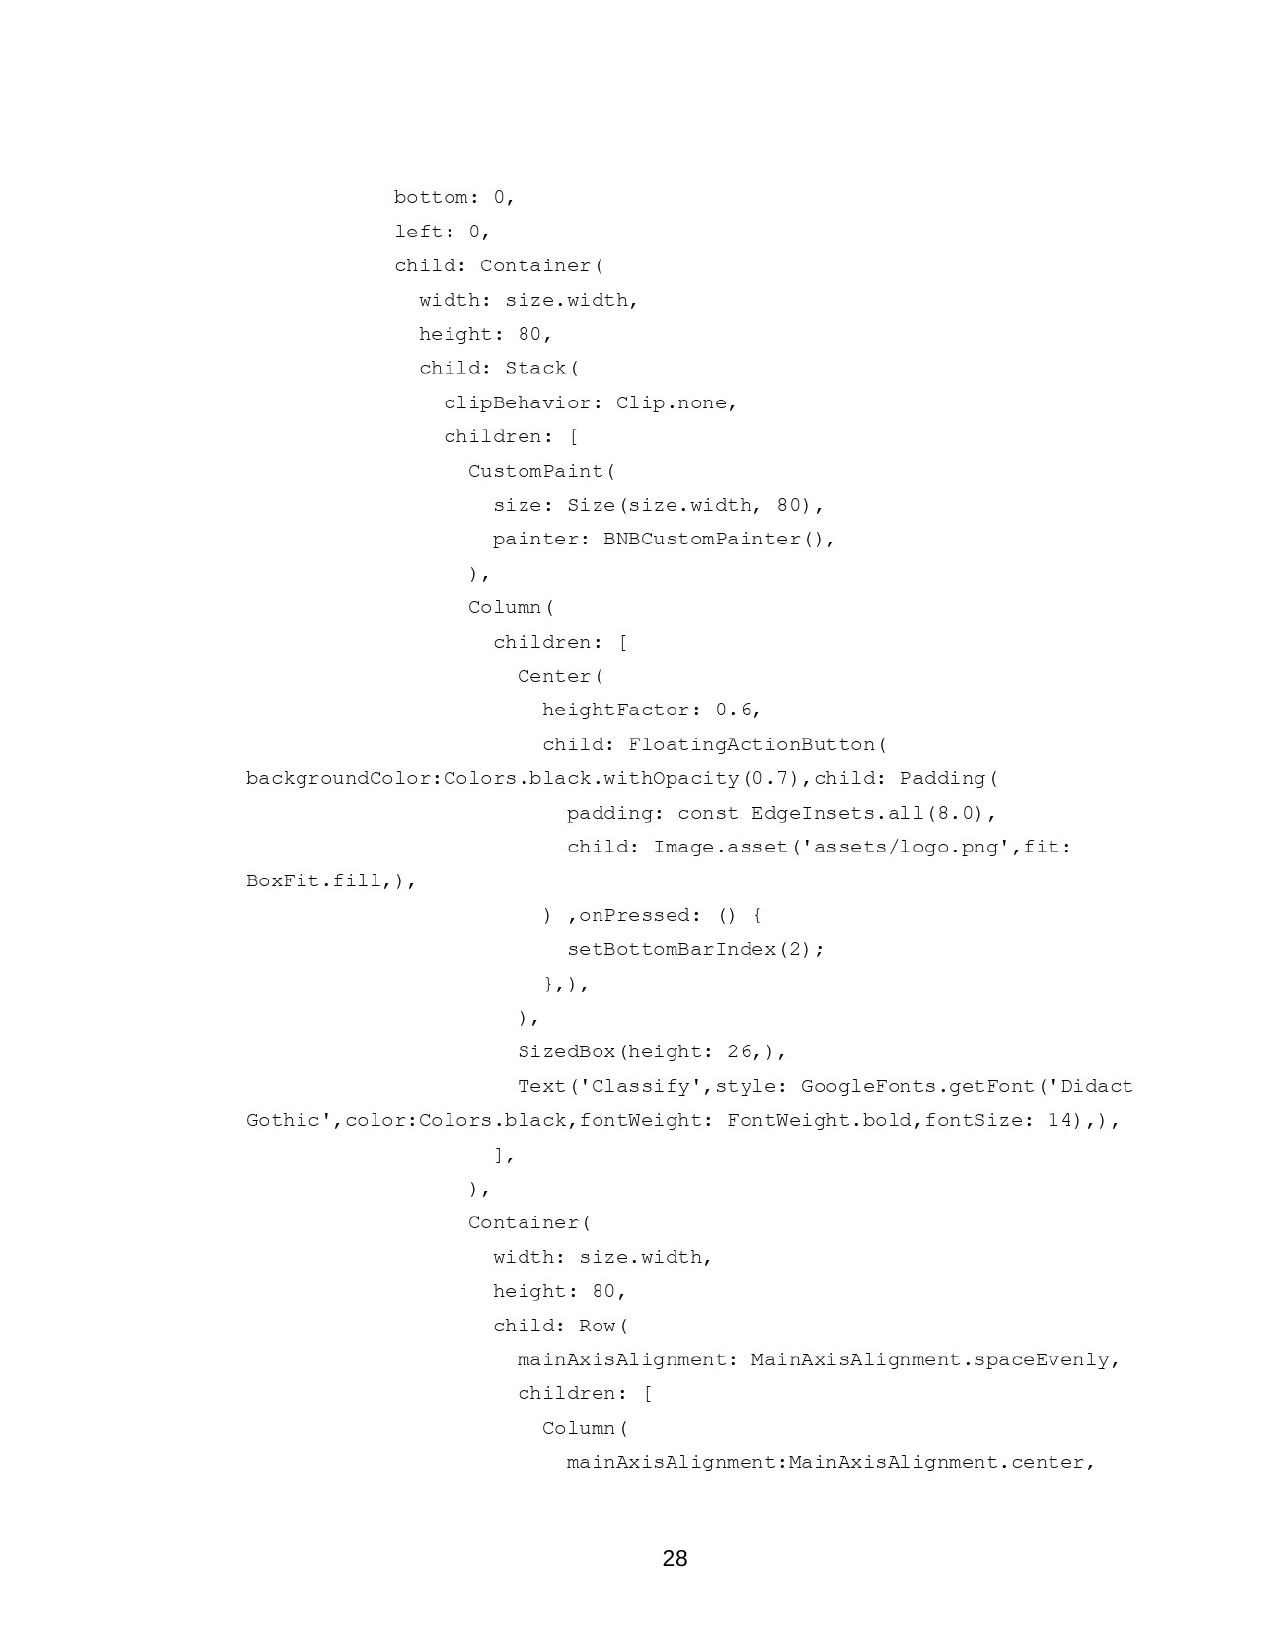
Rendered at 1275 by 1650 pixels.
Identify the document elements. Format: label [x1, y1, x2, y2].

picture [150, 150, 1200, 1501]
